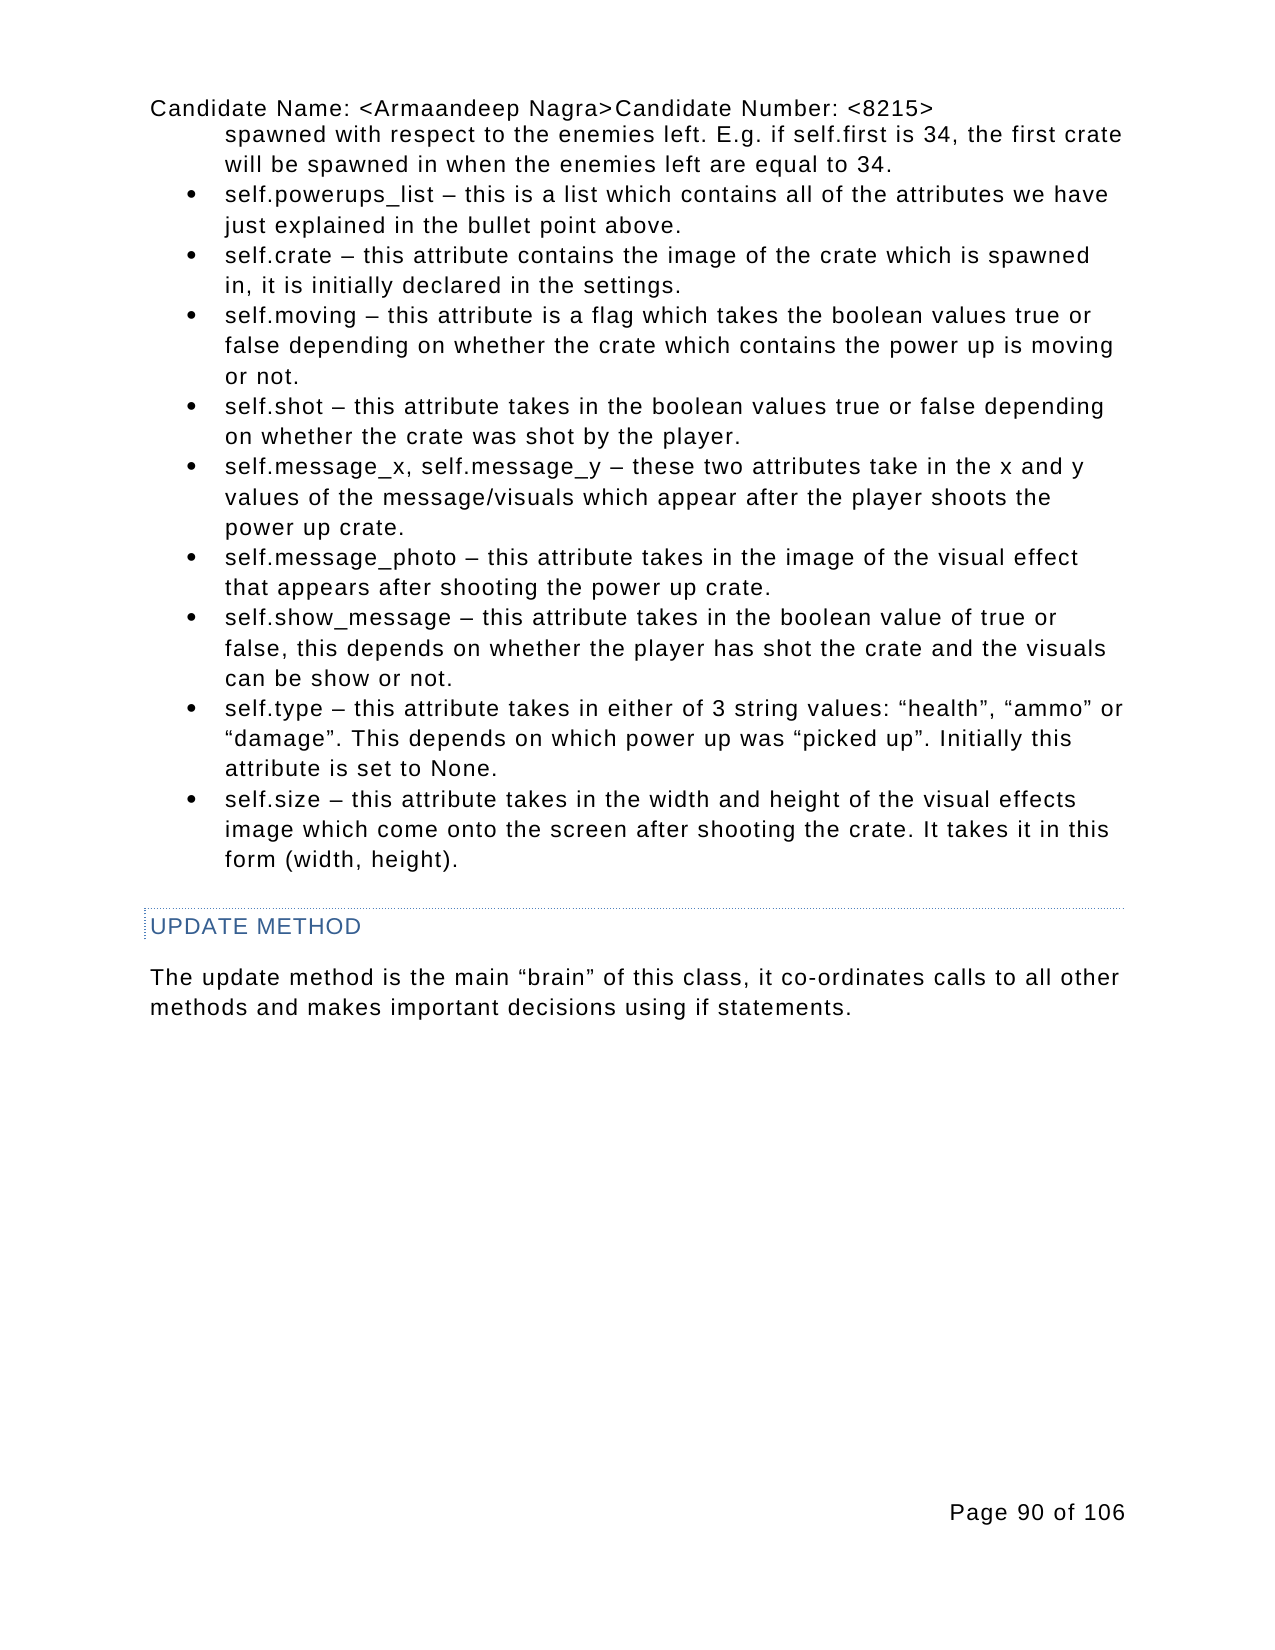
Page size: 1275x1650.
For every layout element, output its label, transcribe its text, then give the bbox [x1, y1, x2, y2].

list self.show_message – this attribute takes in the boolean value of true or false, this depends on whether the player has shot the crate and the visuals can be show or not. [187, 604, 1125, 691]
subtitle Update Method [144, 907, 1125, 939]
list self.message_x, self.message_y – these two attributes take in the x and y values of the message/visuals which appear after the player shoots the power up crate. [187, 453, 1125, 540]
list self.type – this attribute takes in either of 3 string values: “health”, “ammo” or “damage”. This depends on which power up was “picked up”. Initially this attribute is set to None. [187, 695, 1125, 782]
list self.powerups_list – this is a list which contains all of the attributes we have just explained in the bullet point above. [187, 181, 1125, 238]
list self.moving – this attribute is a flag which takes the boolean values true or false depending on whether the crate which contains the power up is moving or not. [187, 302, 1125, 389]
text The update method is the main “brain” of this class, it co-ordinates calls to all other methods and makes important decisions using if statements. [150, 964, 1125, 1021]
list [187, 121, 1125, 177]
list self.message_photo – this attribute takes in the image of the visual effect that appears after shooting the power up crate. [187, 544, 1125, 600]
list self.crate – this attribute contains the image of the crate which is spawned in, it is initially declared in the settings. [187, 242, 1125, 298]
list self.size – this attribute takes in the width and height of the visual effects image which come onto the screen after shooting the crate. It takes it in this form (width, height). [187, 786, 1125, 872]
list self.shot – this attribute takes in the boolean values true or false depending on whether the crate was shot by the player. [187, 393, 1125, 449]
